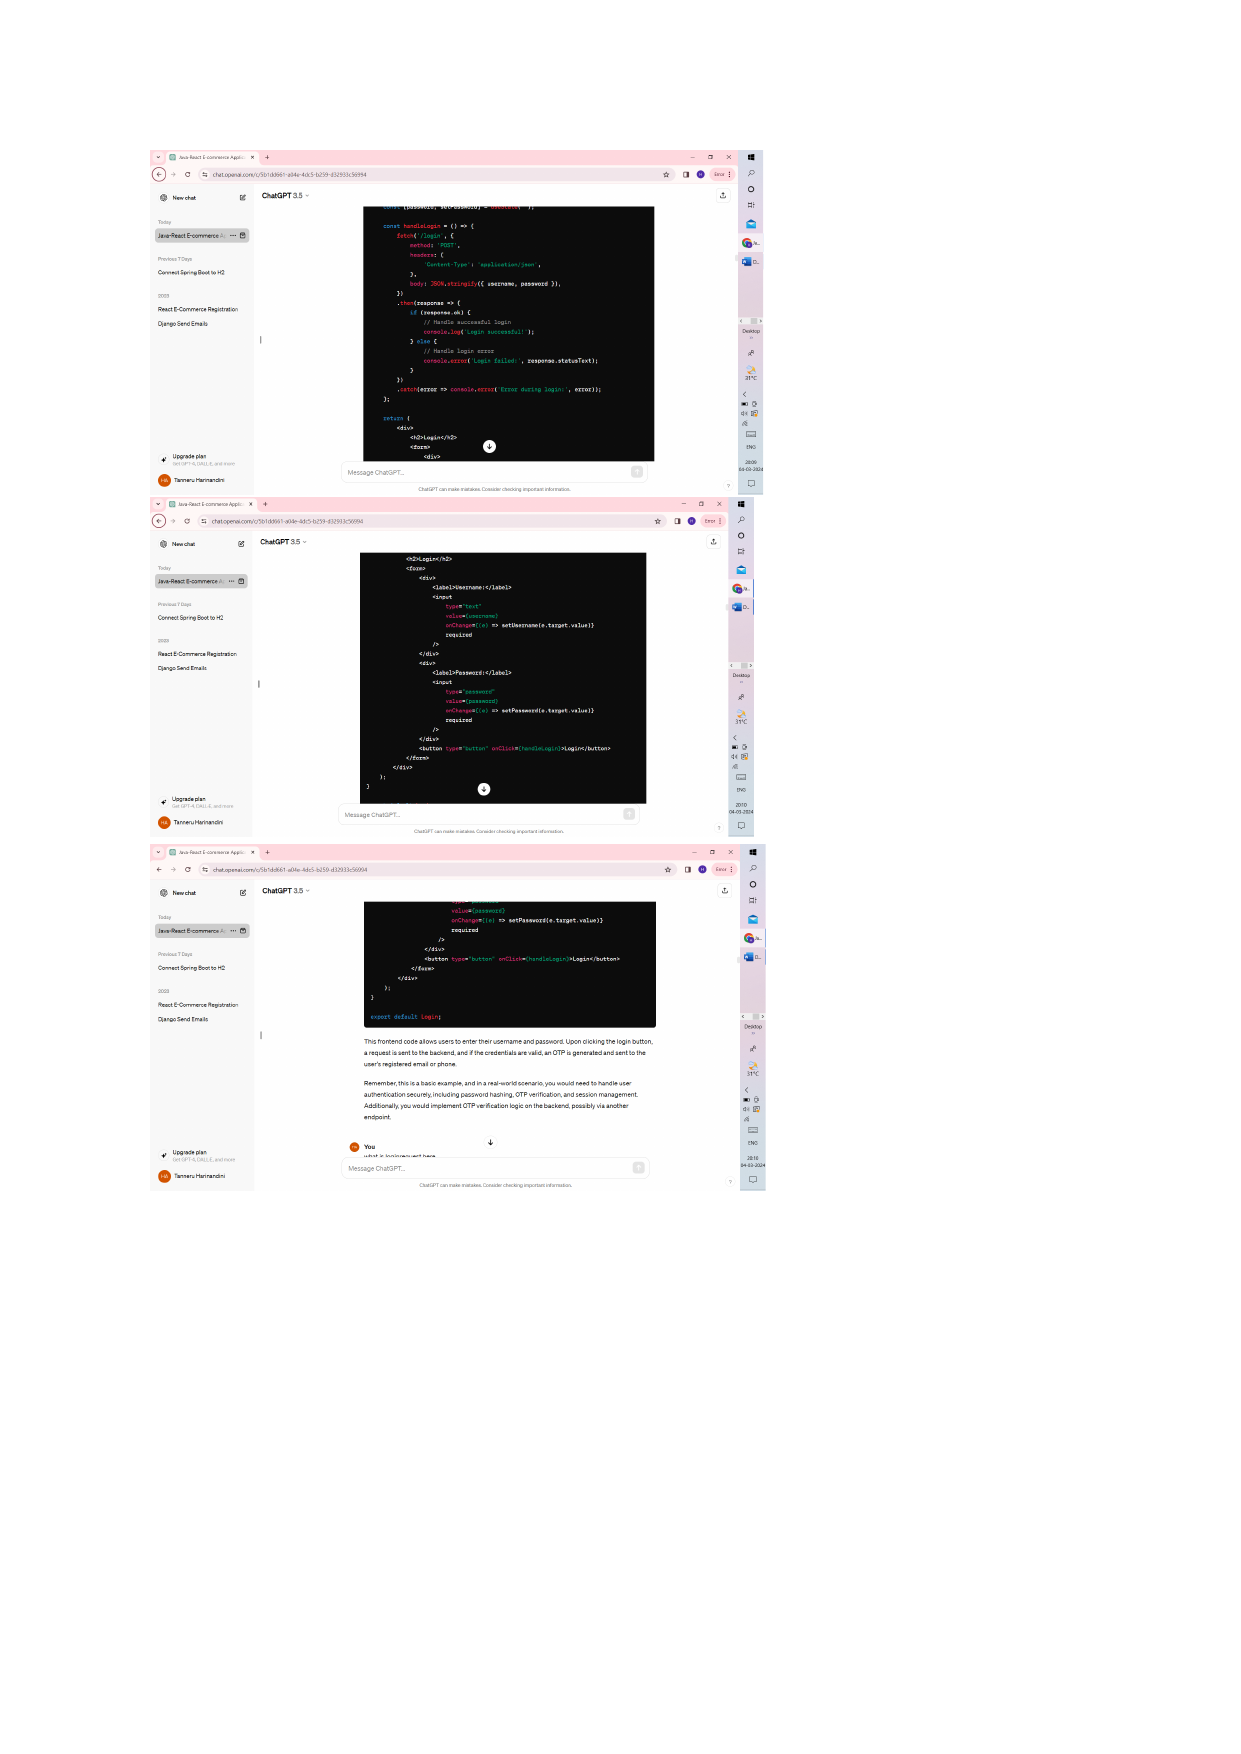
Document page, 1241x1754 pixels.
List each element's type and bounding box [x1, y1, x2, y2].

picture [150, 844, 766, 1191]
picture [150, 497, 754, 837]
picture [150, 150, 764, 495]
